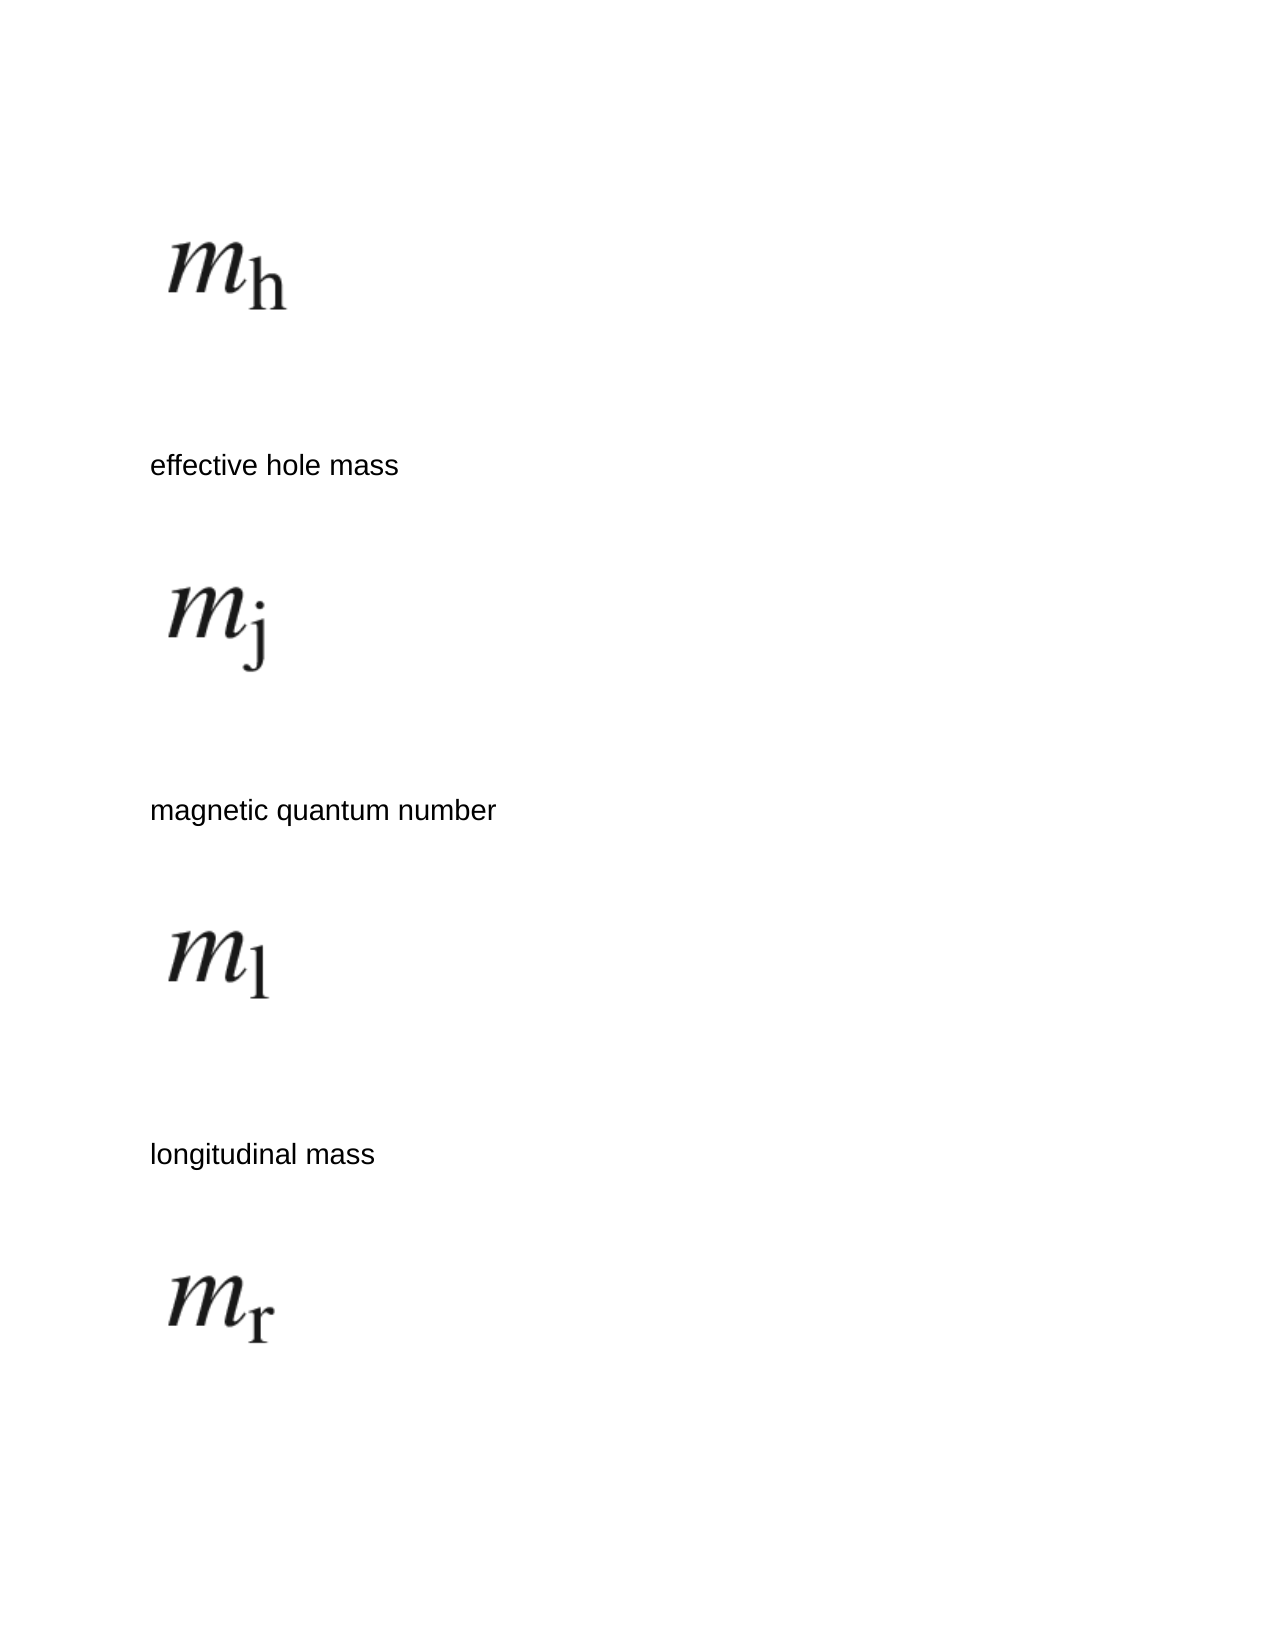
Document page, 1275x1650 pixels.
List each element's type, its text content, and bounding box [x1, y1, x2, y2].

text longitudinal mass [150, 1137, 1125, 1171]
picture [150, 884, 282, 1079]
text magnetic quantum number [150, 793, 1125, 826]
text effective hole mass [150, 448, 1125, 482]
picture [150, 540, 282, 735]
picture [150, 1229, 286, 1423]
picture [150, 196, 299, 390]
